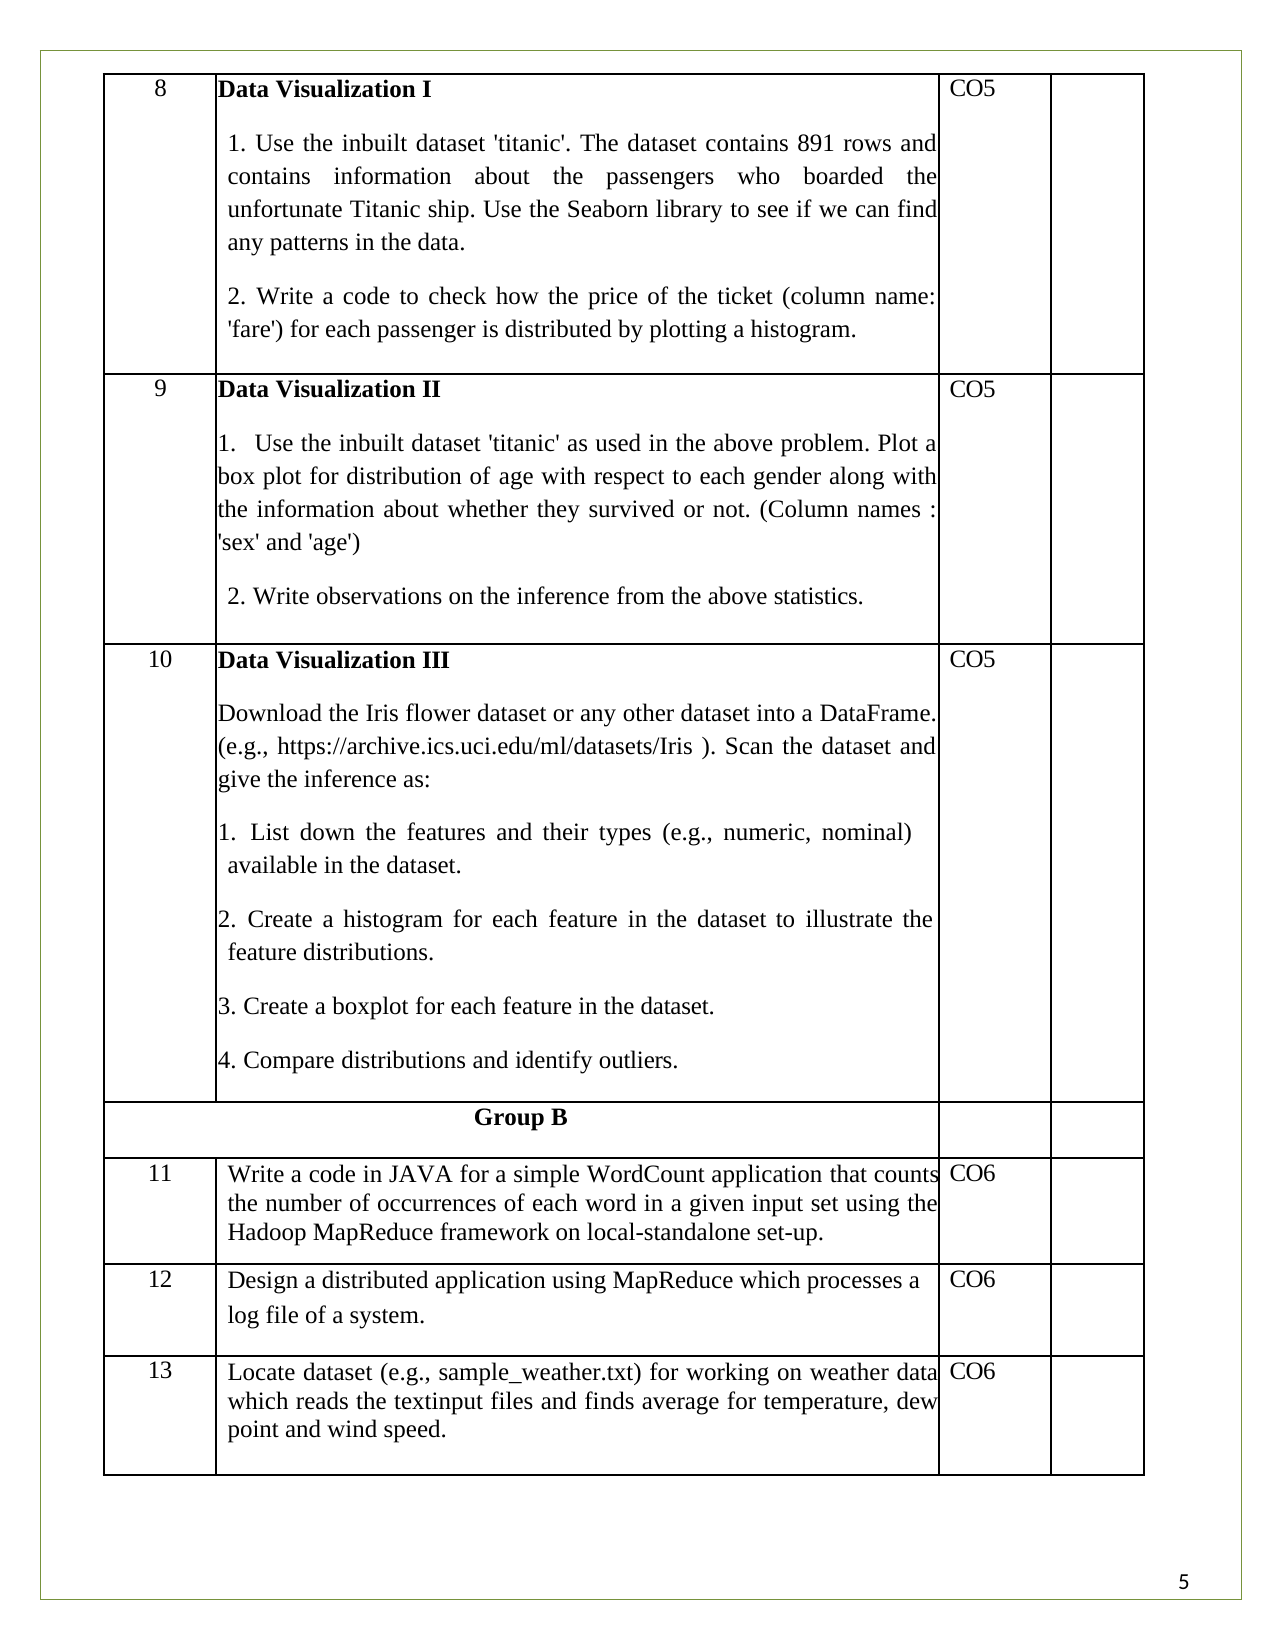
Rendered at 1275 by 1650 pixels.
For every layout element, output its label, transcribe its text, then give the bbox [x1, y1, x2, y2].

table_cell CO5 [940, 375, 1050, 643]
table_cell CO6 [940, 1357, 1050, 1474]
table_cell [1052, 1159, 1143, 1263]
table_cell [940, 1103, 1050, 1157]
table_cell Data Visualization III Download the Iris flower dataset or any other dataset into a DataFrame. (e.g., https://archive.ics.uci.edu/ml/datasets/Iris ). Scan the dataset and give the inference as: List down the features and their types (e.g., numeric, nominal) available in the dataset. Create a histogram for each feature in the dataset to illustrate the feature distributions. Create a boxplot for each feature in the dataset. Compare distributions and identify outliers. [217, 645, 938, 1101]
table_cell [1052, 645, 1143, 1101]
table_header 8 [105, 75, 215, 373]
table_cell Data Visualization II Use the inbuilt dataset 'titanic' as used in the above problem. Plot a box plot for distribution of age with respect to each gender along with the information about whether they survived or not. (Column names : 'sex' and 'age') Write observations on the inference from the above statistics. [217, 375, 938, 643]
table_cell Design a distributed application using MapReduce which processes a log file of a system. [217, 1265, 938, 1355]
table_cell [1052, 375, 1143, 643]
table_cell Write a code in JAVA for a simple WordCount application that counts the number of occurrences of each word in a given input set using the Hadoop MapReduce framework on local-standalone set-up. [217, 1159, 938, 1263]
table_header [1052, 75, 1143, 373]
table_cell 11 [105, 1159, 215, 1263]
table_cell CO6 [940, 1159, 1050, 1263]
table_cell 10 [105, 645, 215, 1101]
table_cell 13 [105, 1357, 215, 1474]
table_cell Group B [105, 1103, 938, 1157]
table_header CO5 [940, 75, 1050, 373]
table_cell 12 [105, 1265, 215, 1355]
table_header Data Visualization I Use the inbuilt dataset 'titanic'. The dataset contains 891 rows and contains information about the passengers who boarded the unfortunate Titanic ship. Use the Seaborn library to see if we can find any patterns in the data. Write a code to check how the price of the ticket (column name: 'fare') for each passenger is distributed by plotting a histogram. [217, 75, 938, 373]
table_cell [1052, 1103, 1143, 1157]
table_cell CO5 [940, 645, 1050, 1101]
table_cell Locate dataset (e.g., sample_weather.txt) for working on weather data which reads the textinput files and finds average for temperature, dew point and wind speed. [217, 1357, 938, 1474]
table_cell CO6 [940, 1265, 1050, 1355]
table_cell [1052, 1265, 1143, 1355]
table_cell [1052, 1357, 1143, 1474]
table_cell 9 [105, 375, 215, 643]
